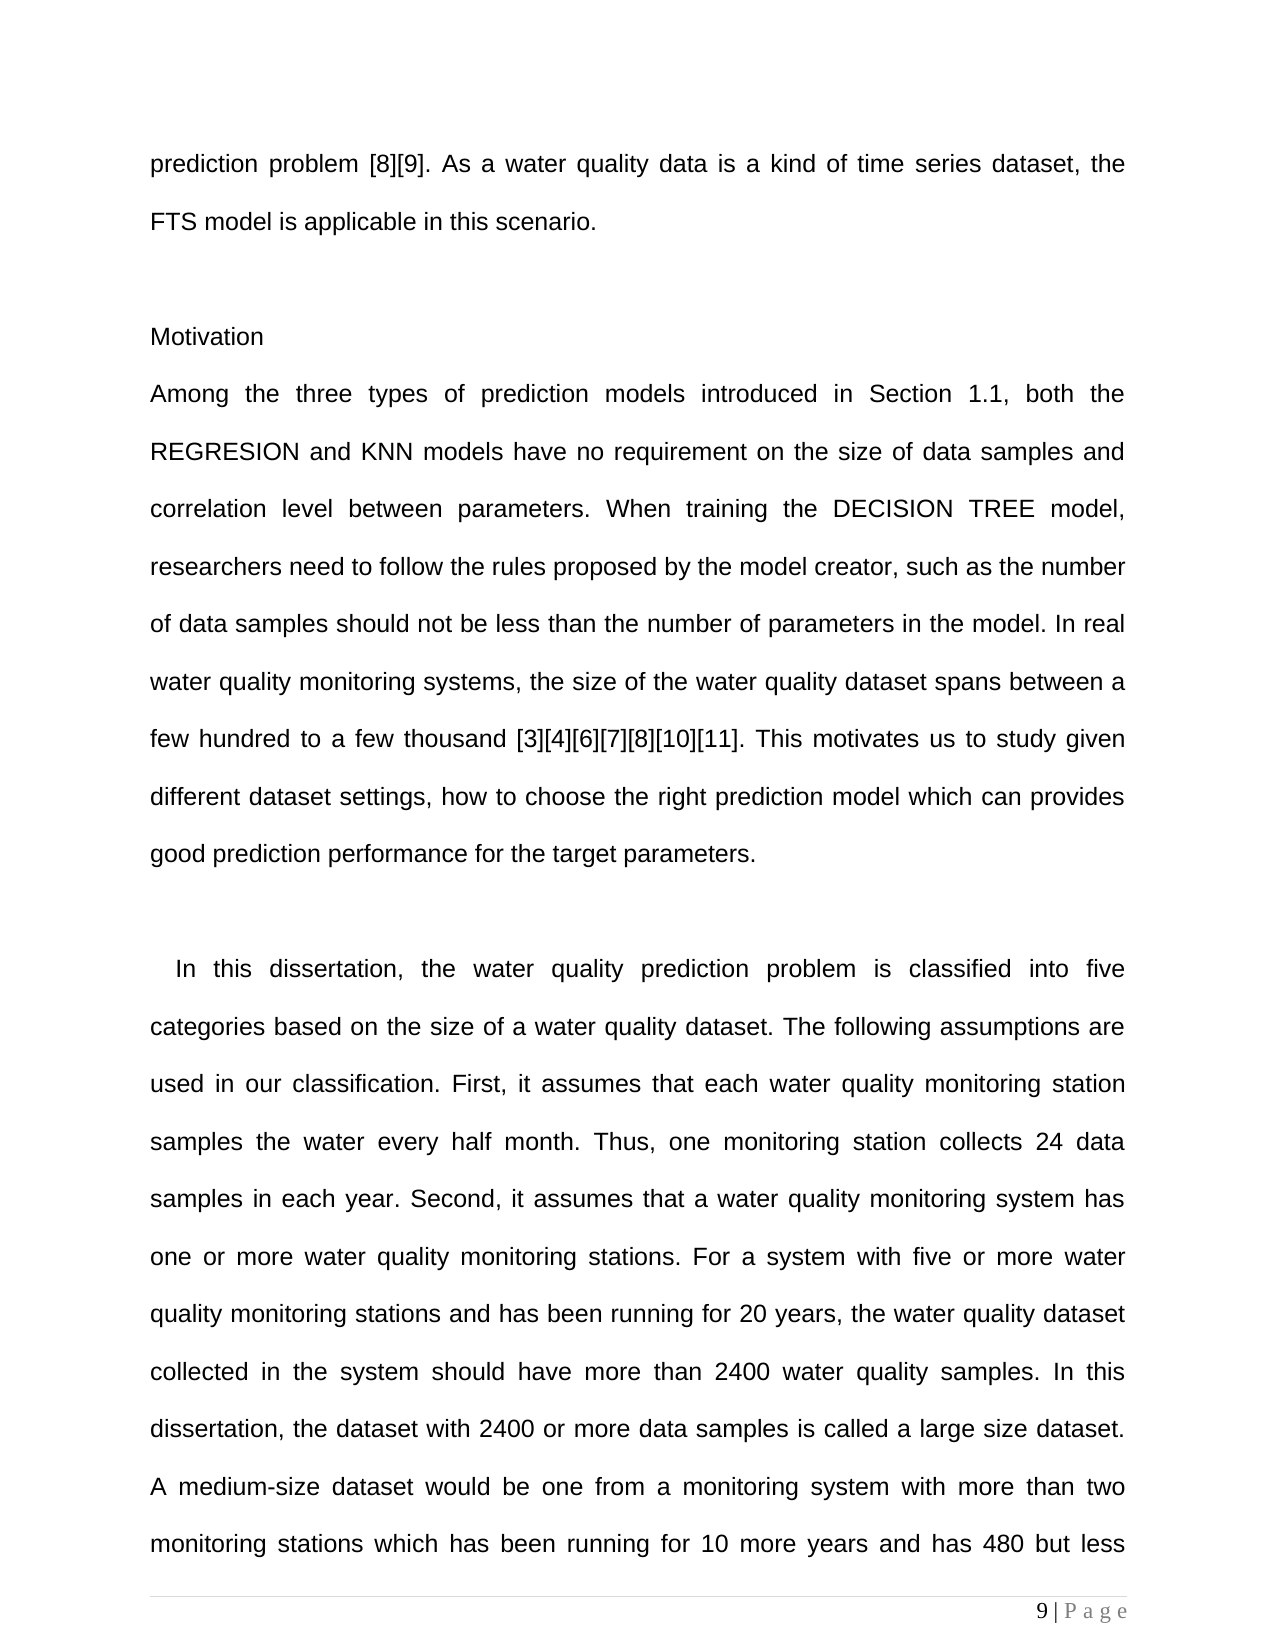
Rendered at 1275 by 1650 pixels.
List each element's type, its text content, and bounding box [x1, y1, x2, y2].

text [150, 149, 1127, 235]
text Motivation [150, 321, 1127, 350]
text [150, 954, 1127, 1558]
text Among the three types of prediction models introduced in Section 1.1, both the REGRESION and KNN models have no requirement on the size of data samples and correlation level between parameters. When training the DECISION TREE model, researchers need to follow the rules proposed by the model creator, such as the number of data samples should not be less than the number of parameters in the model. In real water quality monitoring systems, the size of the water quality dataset spans between a few hundred to a few thousand [3][4][6][7][8][10][11]. This motivates us to study given different dataset settings, how to choose the right prediction model which can provides good prediction performance for the target parameters. [150, 379, 1127, 868]
